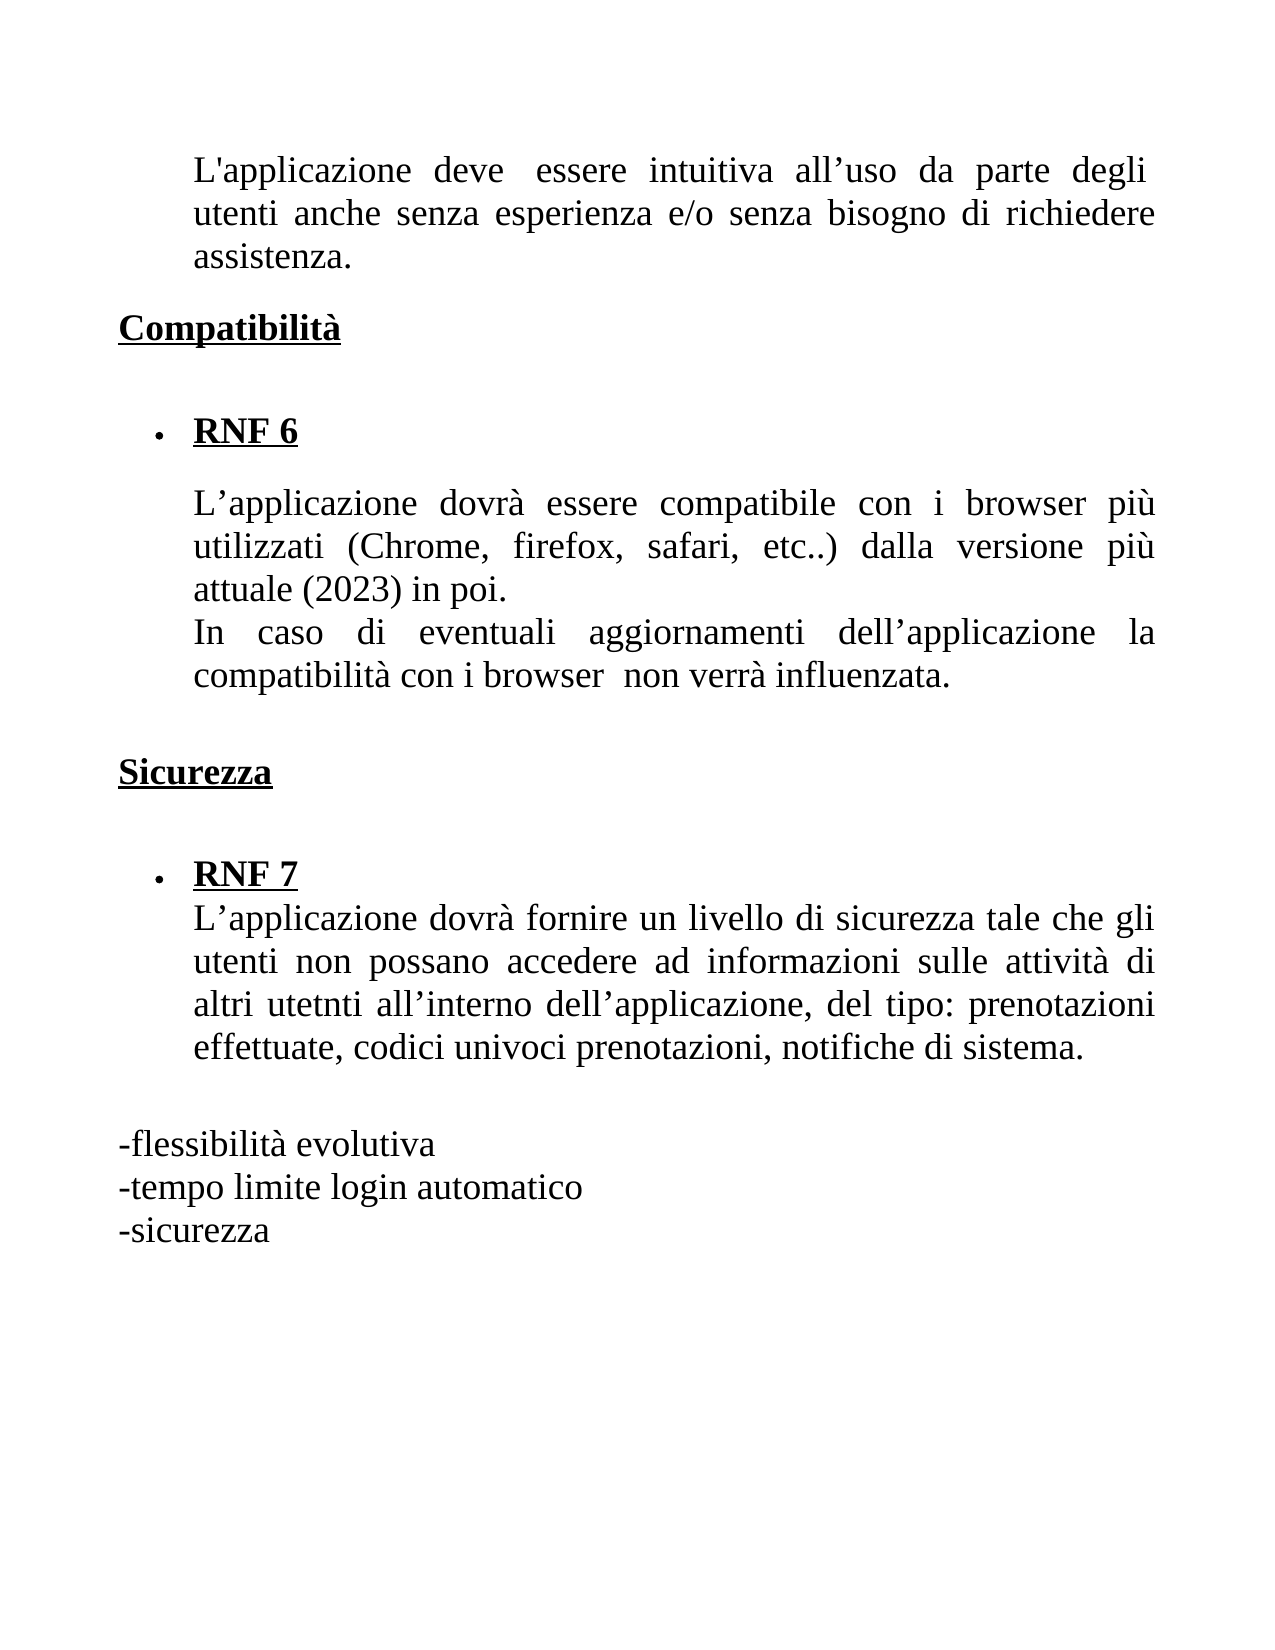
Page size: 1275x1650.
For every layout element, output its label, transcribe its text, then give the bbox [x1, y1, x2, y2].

text -tempo limite login automatico [118, 1164, 1157, 1207]
text Sicurezza [118, 749, 1157, 792]
list RNF 7 [156, 852, 1157, 895]
text -sicurezza [118, 1207, 1157, 1251]
text L'applicazione deve essere intuitiva all’uso da parte degli utenti anche senza esperienza e/o senza bisogno di richiedere assistenza. [193, 148, 1157, 277]
text In caso di eventuali aggiornamenti dell’applicazione la compatibilità con i browser non verrà influenzata. [193, 609, 1157, 696]
text L’applicazione dovrà essere compatibile con i browser più utilizzati (Chrome, firefox, safari, etc..) dalla versione più attuale (2023) in poi. [193, 480, 1157, 609]
text Compatibilità [118, 306, 1157, 349]
text L’applicazione dovrà fornire un livello di sicurezza tale che gli utenti non possano accedere ad informazioni sulle attività di altri utetnti all’interno dell’applicazione, del tipo: prenotazioni effettuate, codici univoci prenotazioni, notifiche di sistema. [193, 895, 1157, 1067]
list RNF 6 [156, 408, 1157, 451]
text -flessibilità evolutiva [118, 1121, 1157, 1164]
